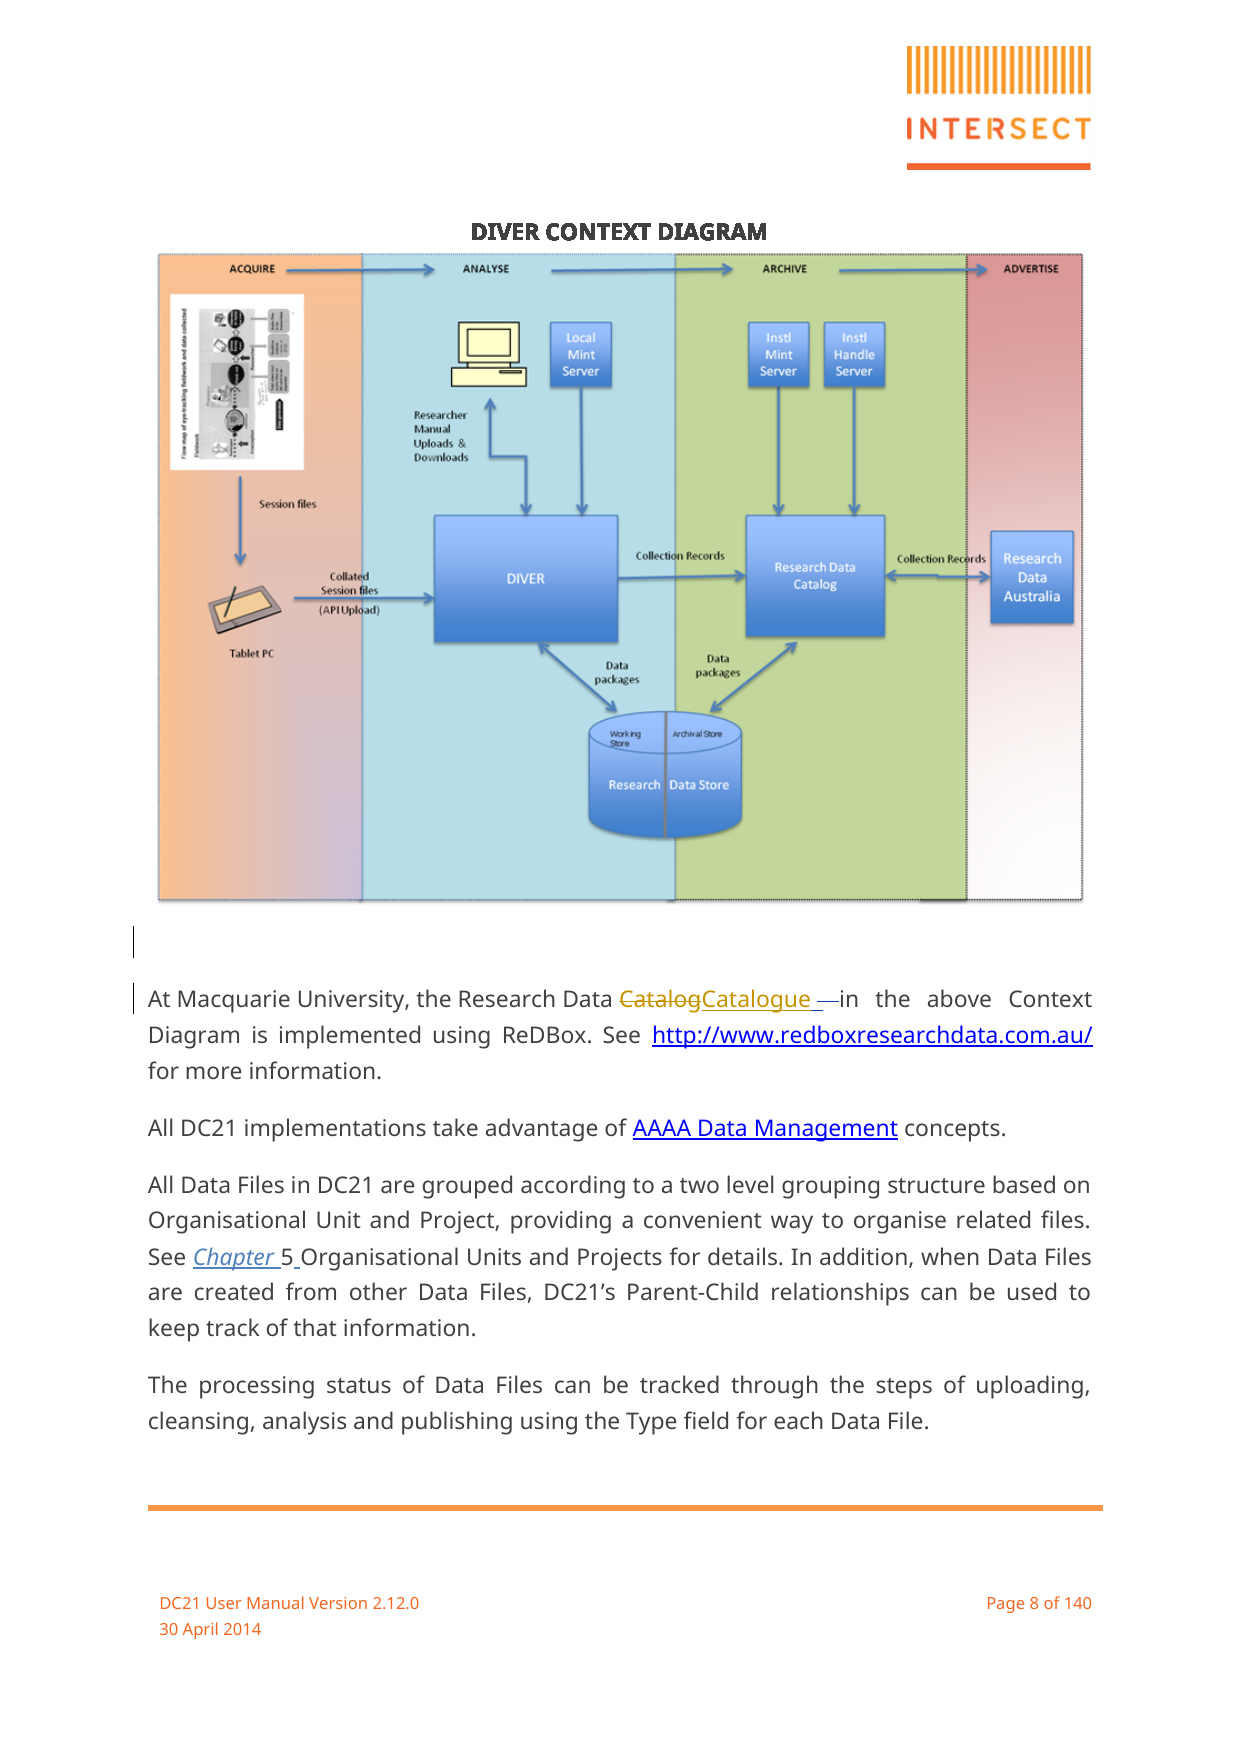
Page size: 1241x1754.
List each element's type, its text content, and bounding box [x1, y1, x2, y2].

picture [905, 44, 1093, 172]
picture [151, 249, 1090, 910]
text The processing status of Data Files can be tracked through the steps of uploading, cleansing, analysis and publishing using the Type field for each Data File. [148, 1369, 1092, 1436]
text At Macquarie University, the Research Data in the above Context Diagram is implemented using ReDBox. See http://www.redboxresearchdata.com.au/ for more information. [148, 983, 1092, 1086]
text All Data Files in DC21 are grouped according to a two level grouping structure based on Organisational Unit and Project, providing a convenient way to organise related files. See Chapter 5 Organisational Units and Projects for details. In addition, when Data Files are created from other Data Files, DC21’s Parent-Child relationships can be used to keep track of that information. [148, 1168, 1092, 1343]
text All DC21 implementations take advantage of AAAA Data Management concepts. [148, 1112, 1092, 1143]
